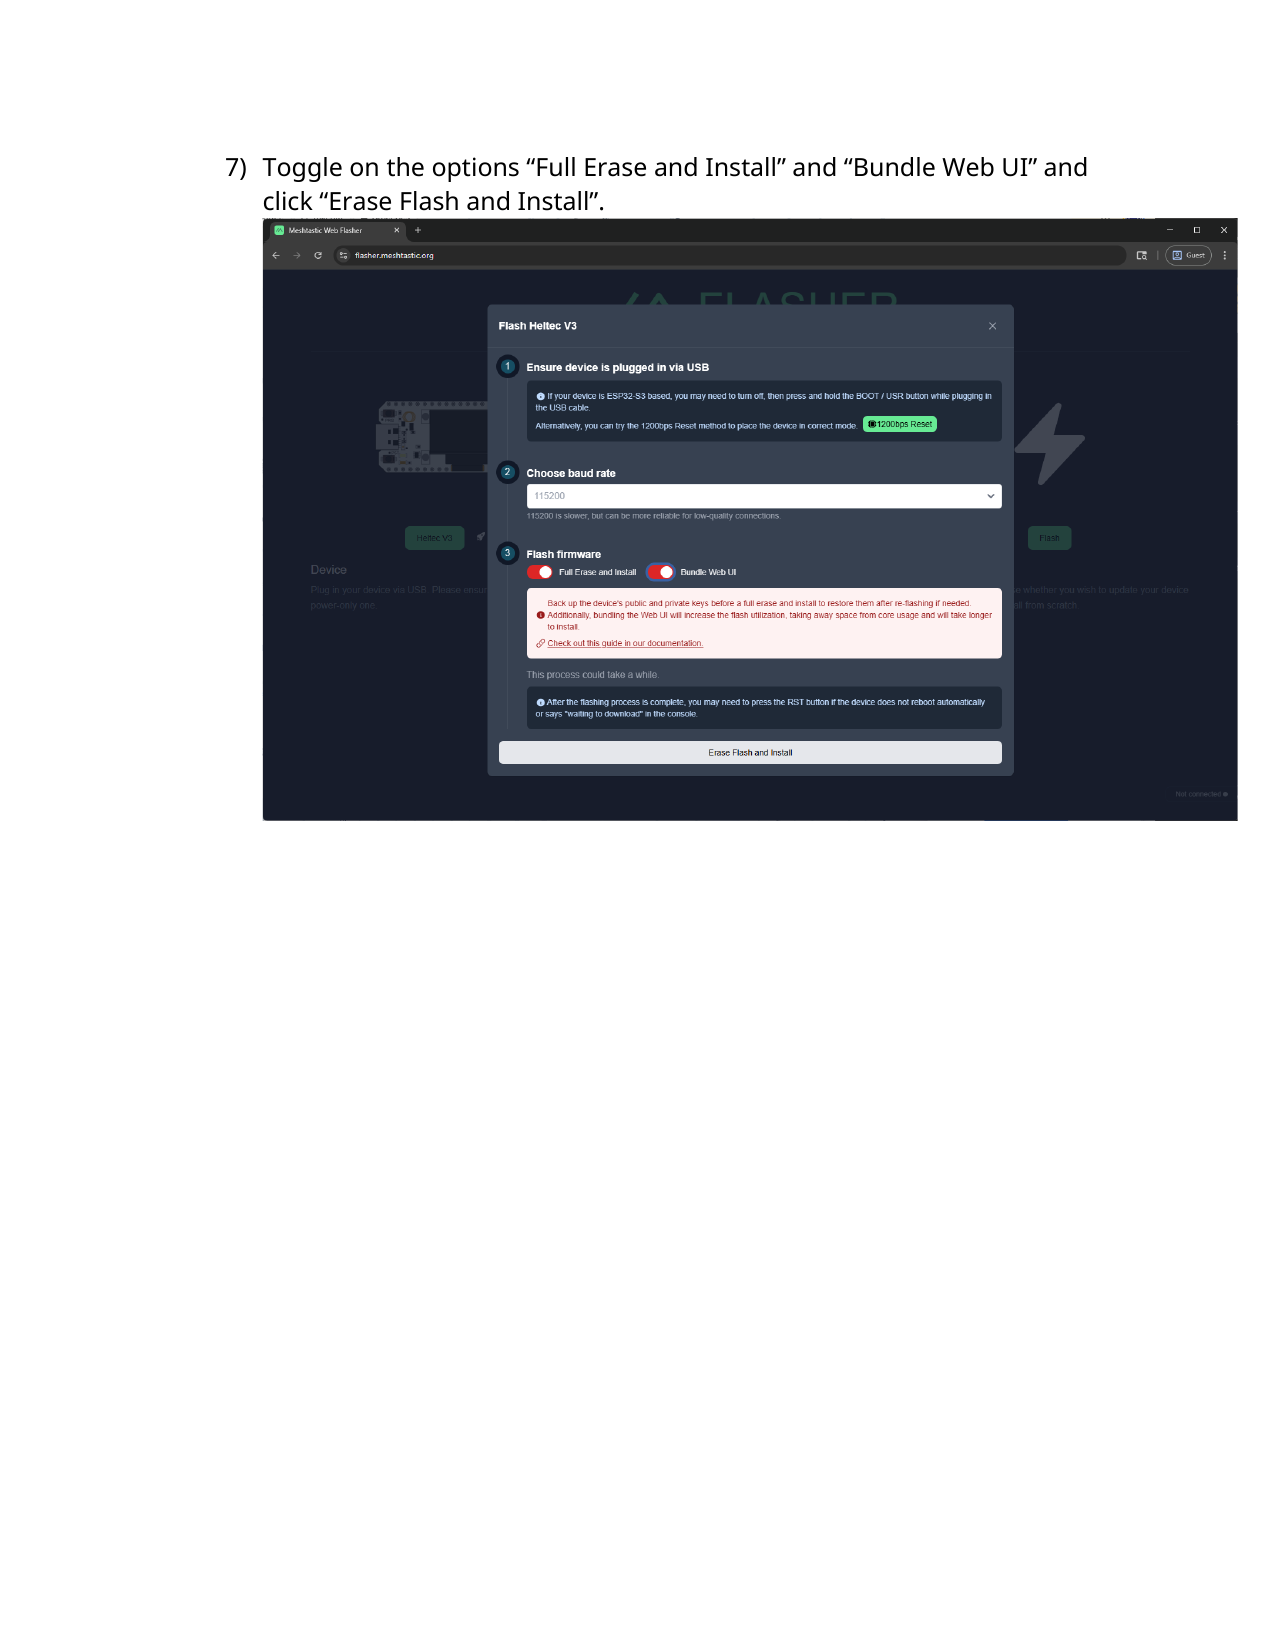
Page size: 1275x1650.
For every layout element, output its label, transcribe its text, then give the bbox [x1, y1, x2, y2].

picture [262, 218, 1238, 821]
